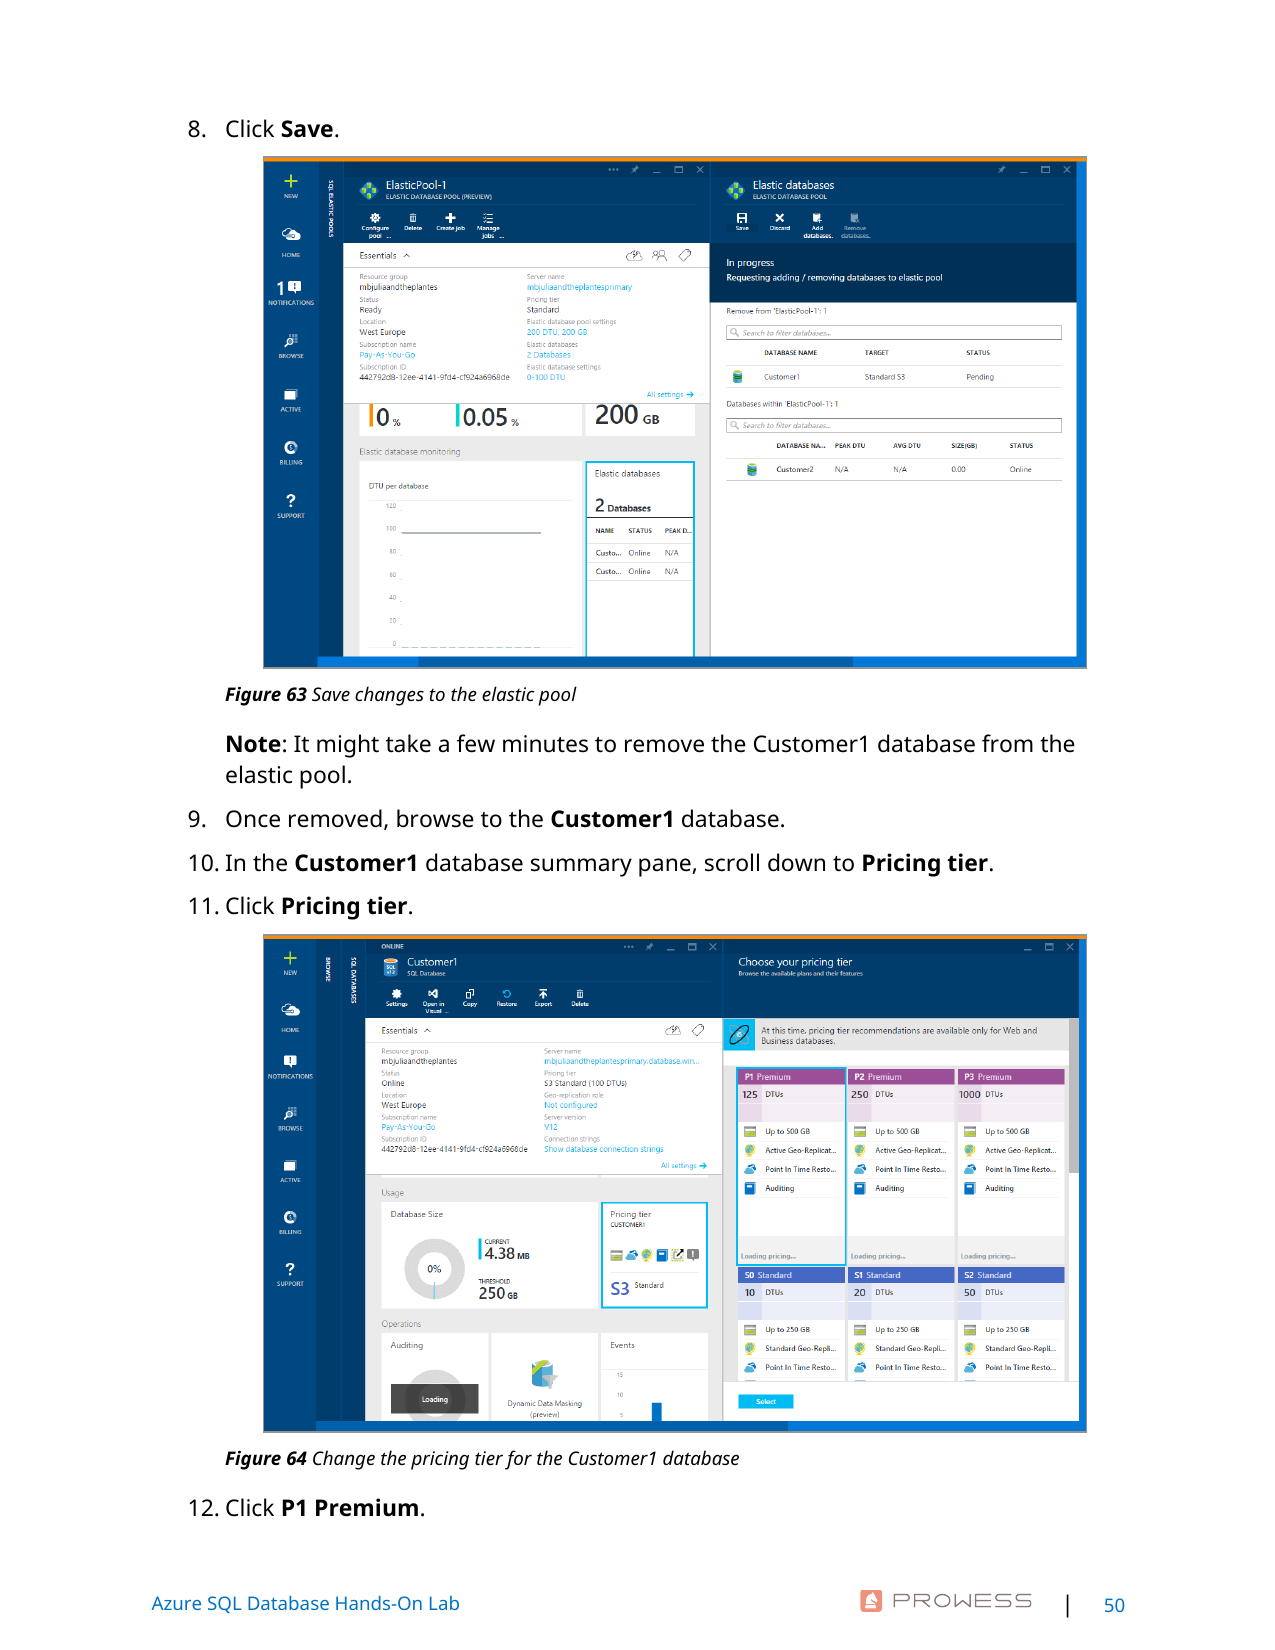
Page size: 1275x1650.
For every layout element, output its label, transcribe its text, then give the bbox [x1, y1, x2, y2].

text Click Pricing tier. [187, 890, 1125, 922]
text Click P1 Premium. [187, 1492, 1125, 1523]
list Note: It might take a few minutes to remove the Customer1 database from the elastic pool. [225, 728, 1125, 790]
picture [264, 936, 1086, 1431]
picture [860, 1590, 1032, 1612]
text In the Customer1 database summary pane, scroll down to Pricing tier. [187, 847, 1125, 878]
text Once removed, browse to the Customer1 database. [187, 803, 1125, 834]
picture [264, 158, 1086, 667]
text Click Save. [187, 112, 1125, 144]
